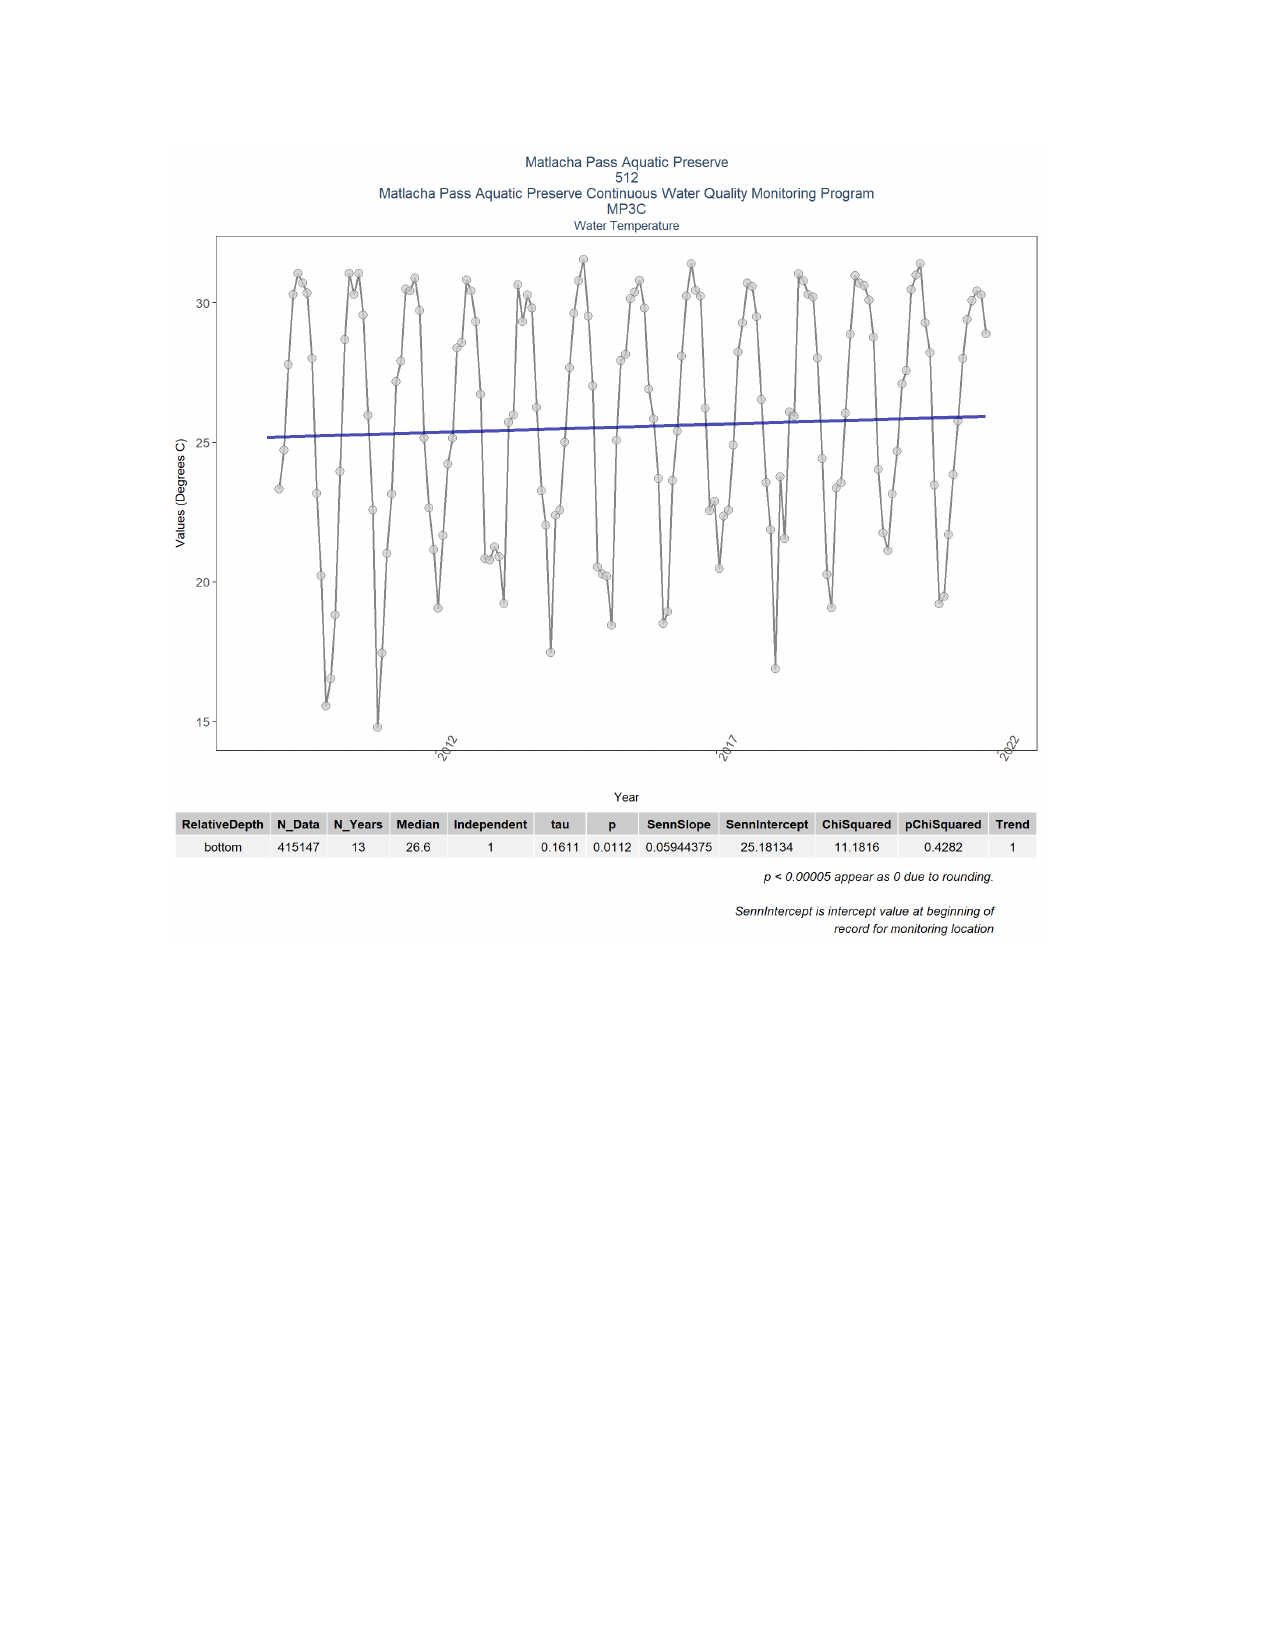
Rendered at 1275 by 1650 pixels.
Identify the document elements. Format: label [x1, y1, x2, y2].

picture [168, 150, 1044, 938]
